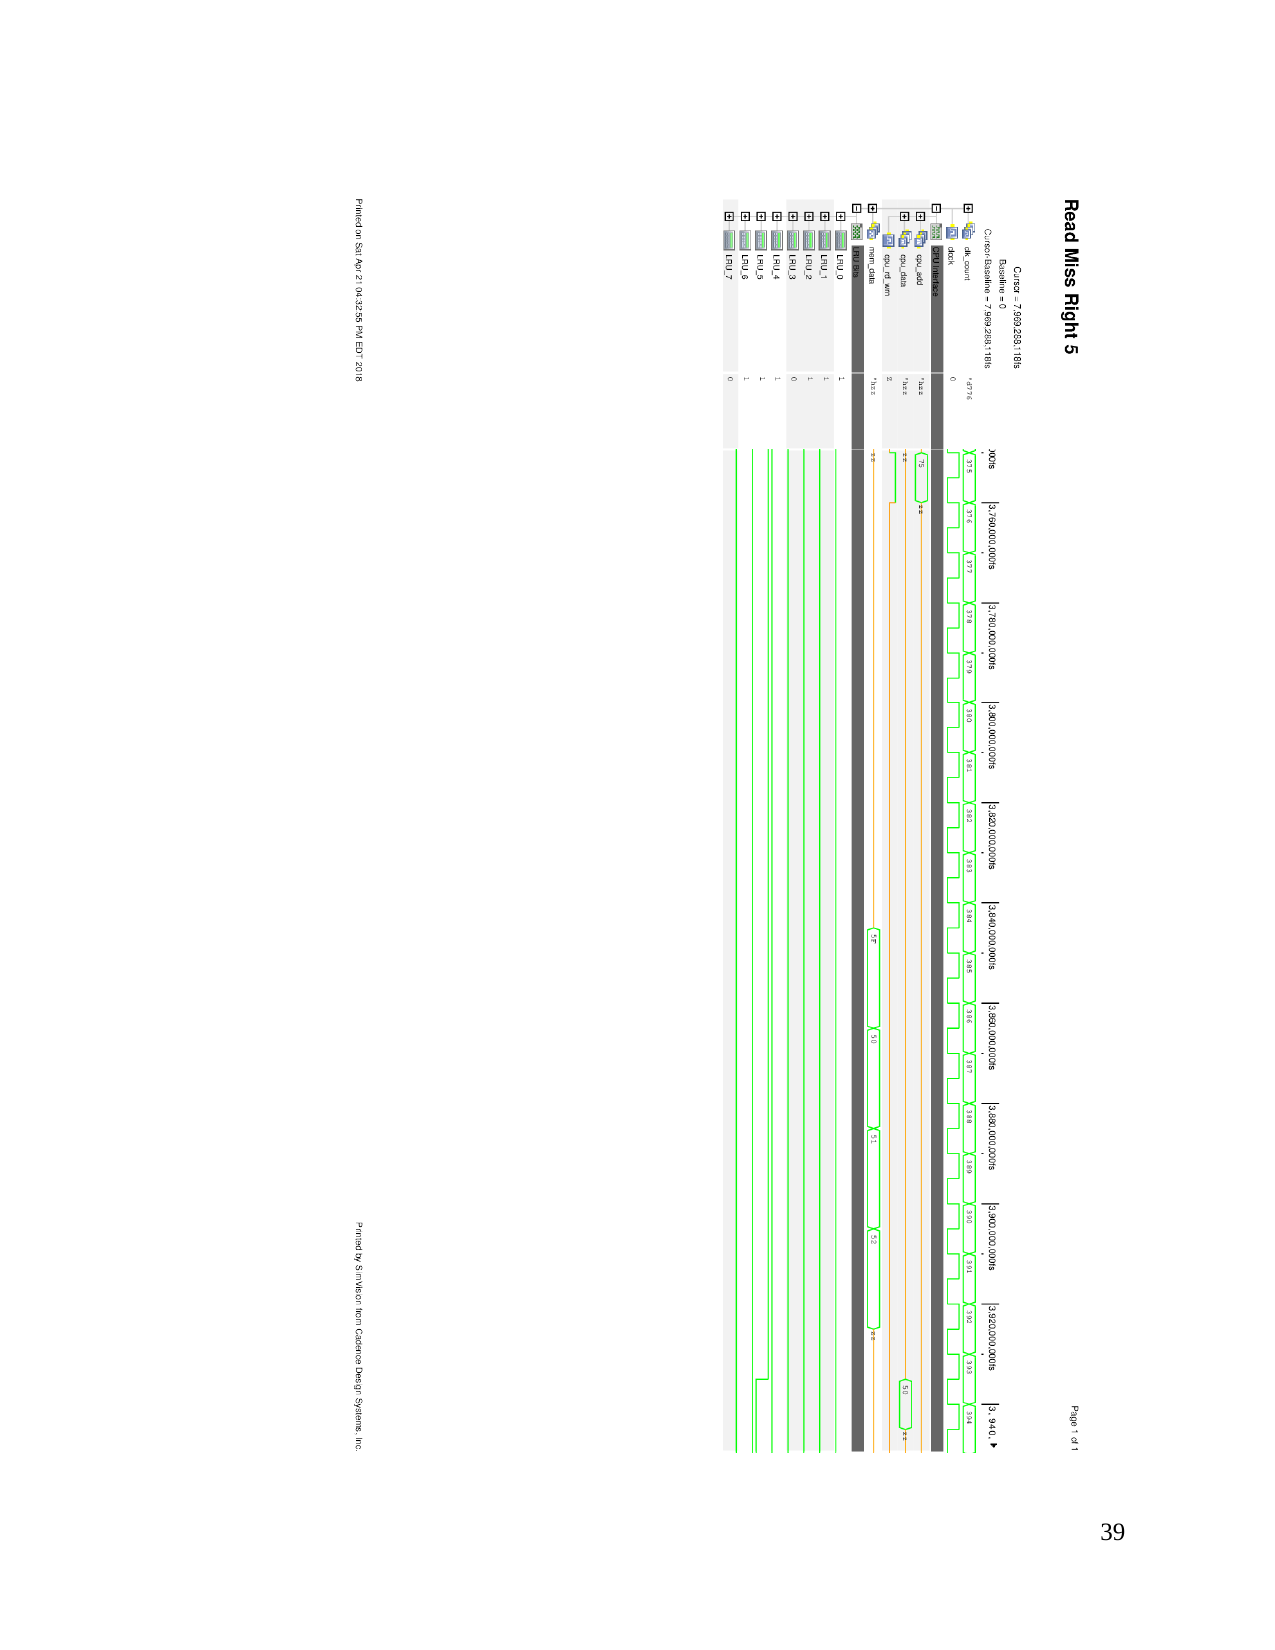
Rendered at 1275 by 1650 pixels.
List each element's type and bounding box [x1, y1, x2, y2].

picture [305, 150, 1125, 1501]
